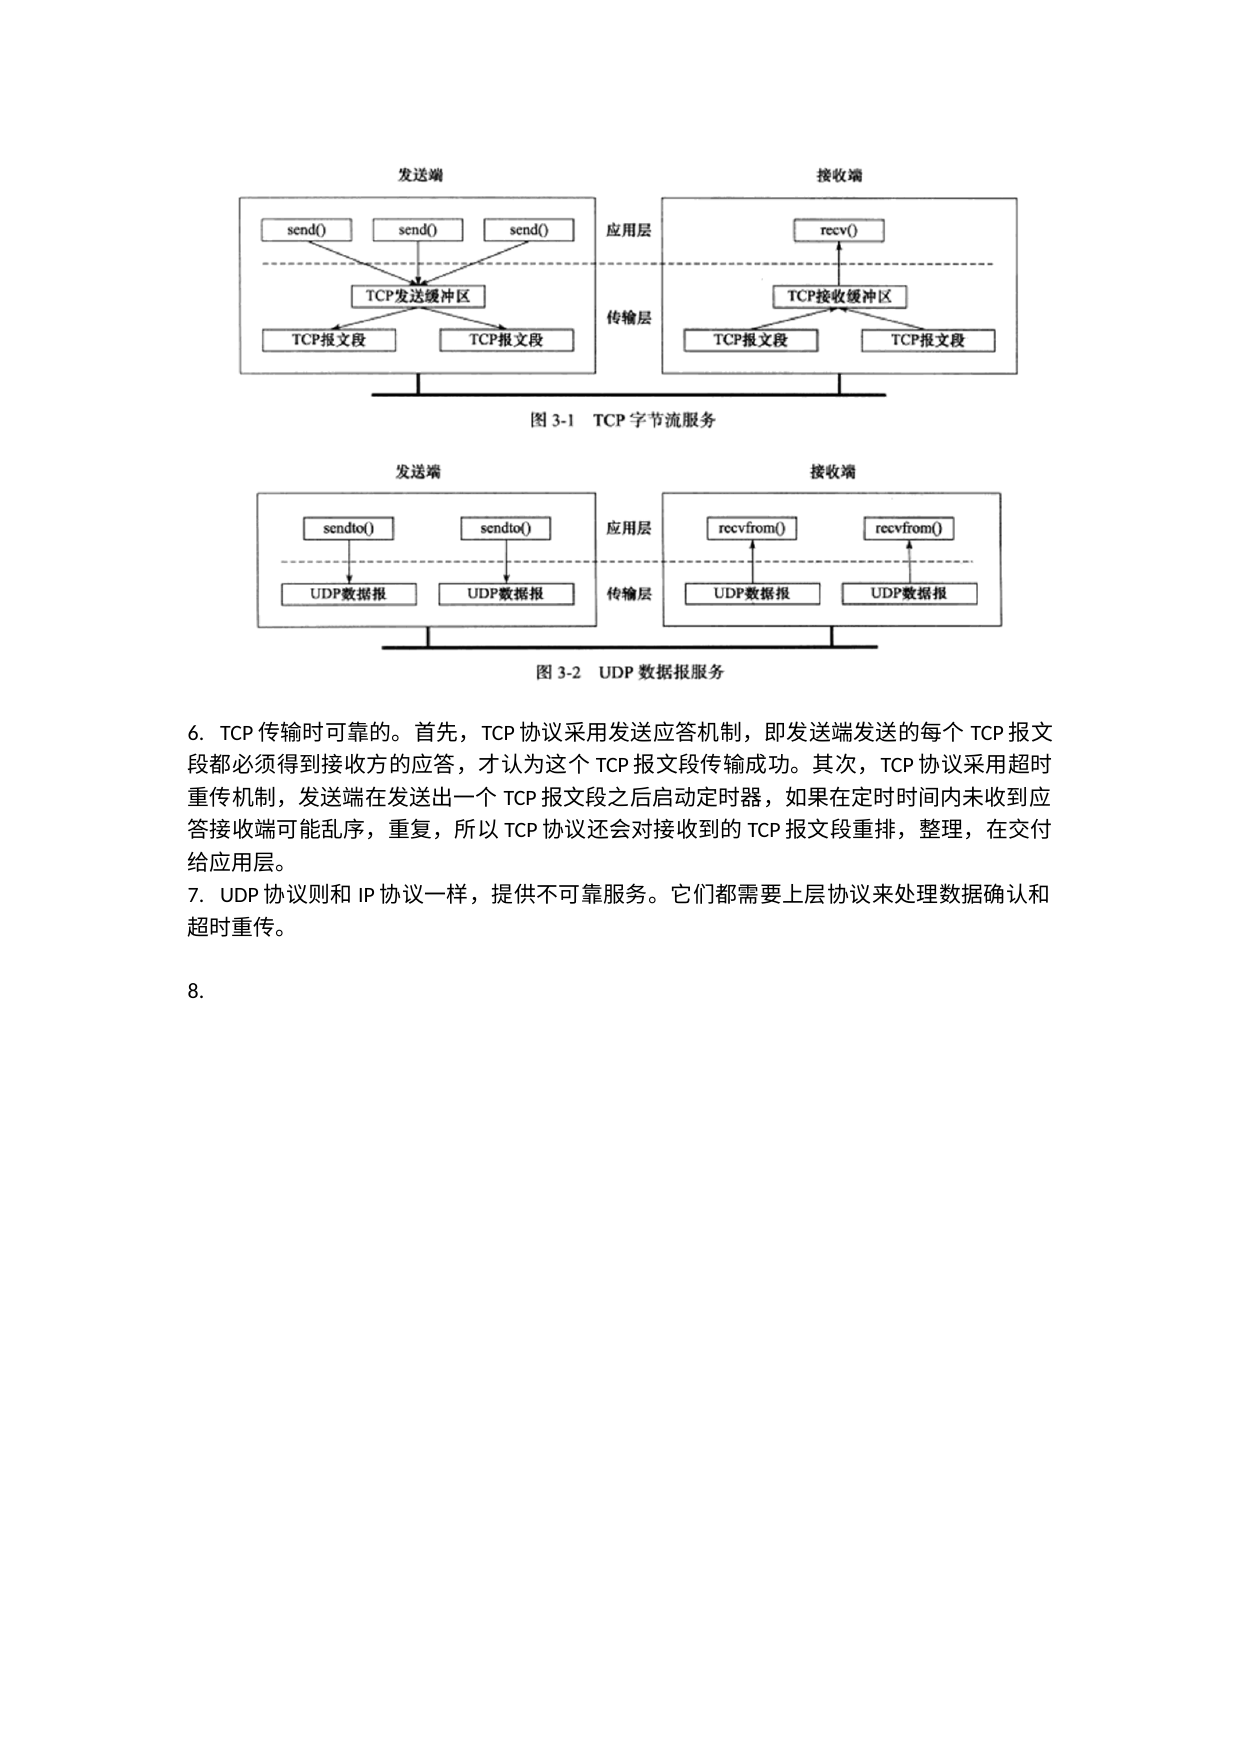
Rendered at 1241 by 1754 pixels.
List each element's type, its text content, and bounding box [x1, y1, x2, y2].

list UDP协议则和IP协议一样，提供不可靠服务。它们都需要上层协议来处理数据确认和超时重传。 [187, 877, 1053, 942]
picture [187, 162, 1053, 693]
list TCP传输时可靠的。首先，TCP协议采用发送应答机制，即发送端发送的每个TCP报文段都必须得到接收方的应答，才认为这个TCP报文段传输成功。其次，TCP协议采用超时重传机制，发送端在发送出一个TCP报文段之后启动定时器，如果在定时时间内未收到应答接收端可能乱序，重复，所以TCP协议还会对接收到的TCP报文段重排，整理，在交付给应用层。 [187, 714, 1053, 877]
